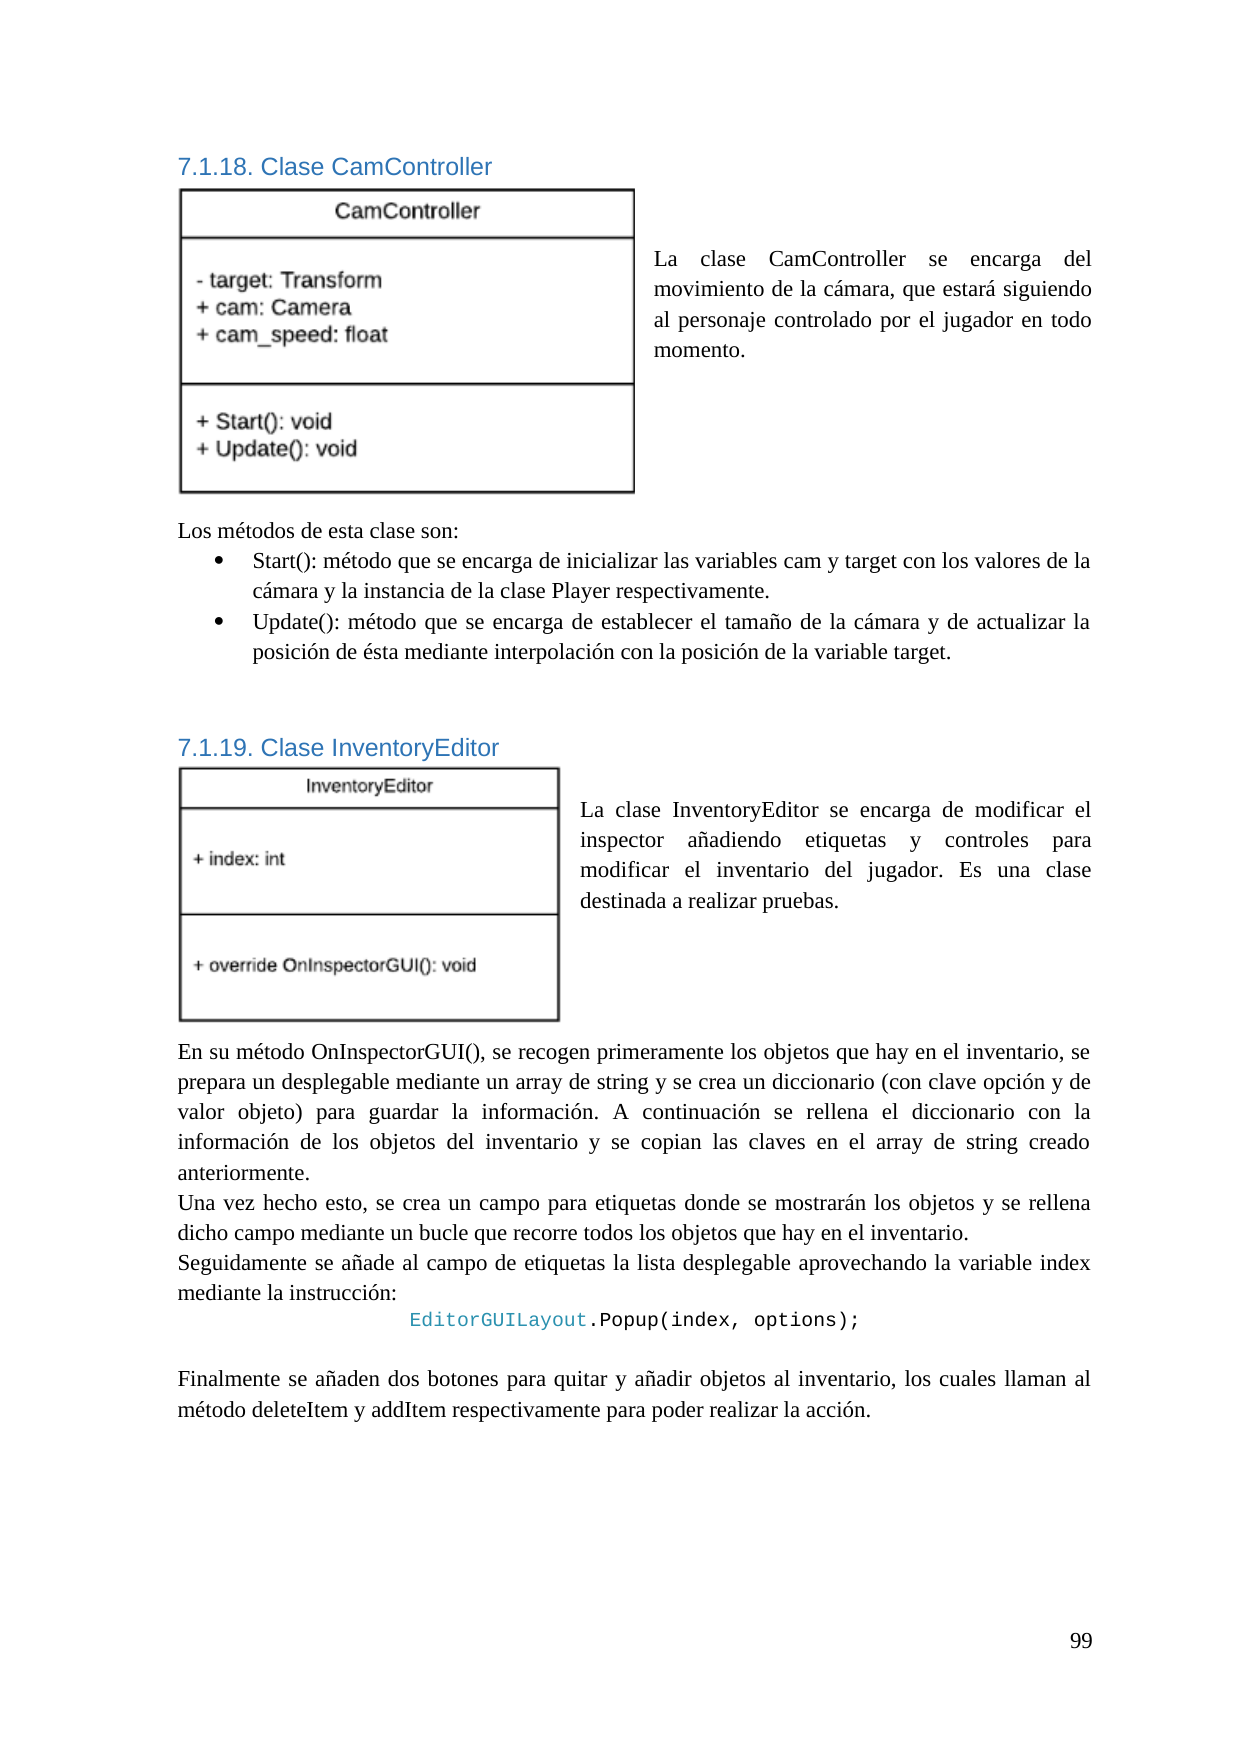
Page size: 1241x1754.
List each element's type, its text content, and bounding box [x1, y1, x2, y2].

subtitle 7.1.19. Clase InventoryEditor [177, 733, 1092, 762]
text Seguidamente se añade al campo de etiquetas la lista desplegable aprovechando la variable index mediante la instrucción: [177, 1249, 1092, 1306]
picture [176, 765, 562, 1027]
picture [176, 184, 635, 498]
text En su método OnInspectorGUI(), se recogen primeramente los objetos que hay en el inventario, se prepara un desplegable mediante un array de string y se crea un diccionario (con clave opción y de valor objeto) para guardar la información. A continuación se rellena el diccionario con la información de los objetos del inventario y se copian las claves en el array de string creado anteriormente. [177, 1038, 1092, 1185]
text Finalmente se añaden dos botones para quitar y añadir objetos al inventario, los cuales llaman al método deleteItem y addItem respectivamente para poder realizar la acción. [177, 1366, 1092, 1422]
list Start(): método que se encarga de inicializar las variables cam y target con los valores de la cámara y la instancia de la clase Player respectivamente. [215, 547, 1092, 604]
text Una vez hecho esto, se crea un campo para etiquetas donde se mostrarán los objetos y se rellena dicho campo mediante un bucle que recorre todos los objetos que hay en el inventario. [177, 1189, 1092, 1245]
text EditorGUILayout.Popup(index, options); [177, 1309, 1092, 1332]
text Los métodos de esta clase son: [177, 517, 1092, 543]
text La clase CamController se encarga del movimiento de la cámara, que estará siguiendo al personaje controlado por el jugador en todo momento. [635, 245, 1092, 362]
list Update(): método que se encarga de establecer el tamaño de la cámara y de actualizar la posición de ésta mediante interpolación con la posición de la variable target. [215, 608, 1092, 664]
text La clase InventoryEditor se encarga de modificar el inspector añadiendo etiquetas y controles para modificar el inventario del jugador. Es una clase destinada a realizar pruebas. [562, 796, 1092, 913]
subtitle 7.1.18. Clase CamController [177, 152, 1092, 181]
